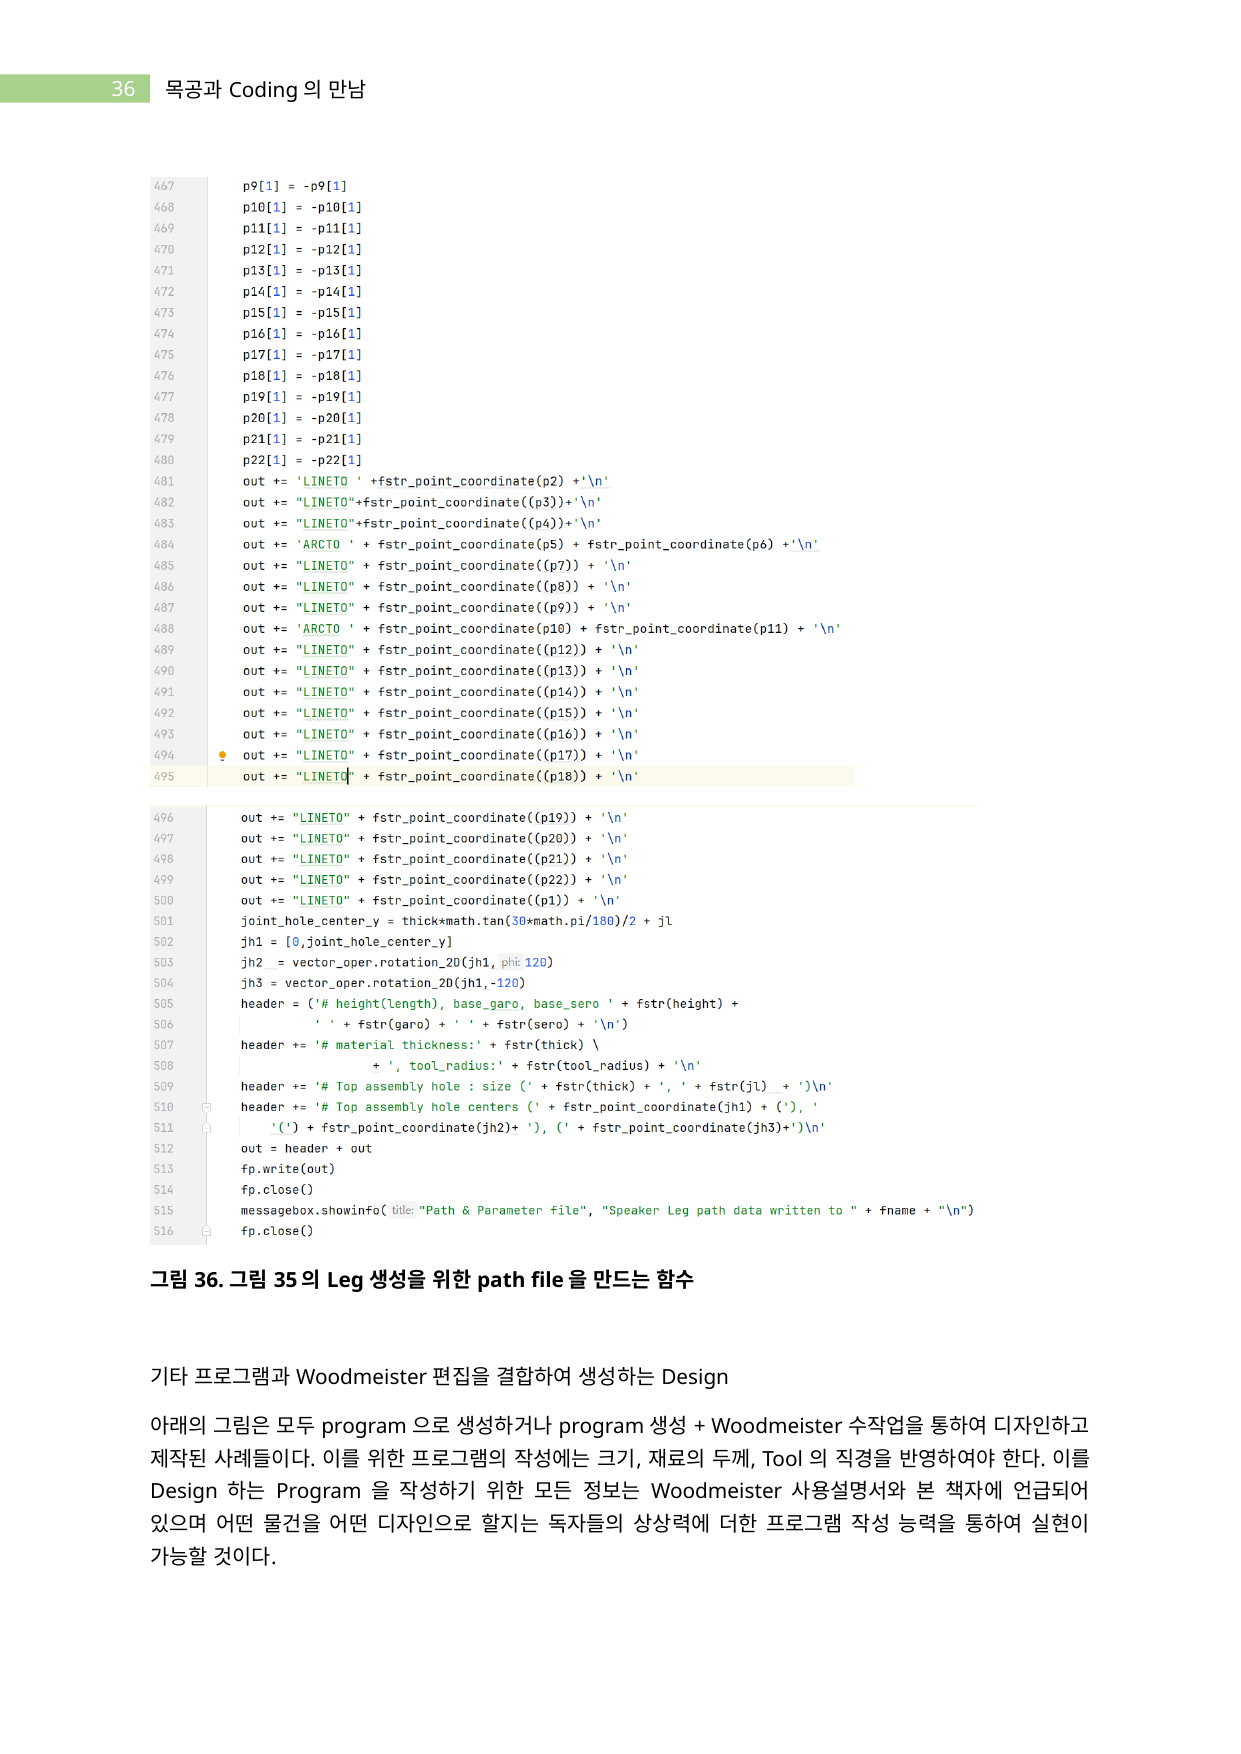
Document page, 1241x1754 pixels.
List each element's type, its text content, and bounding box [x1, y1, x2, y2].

text 그림 36. 그림 35의 Leg 생성을 위한 path file을 만드는 함수 [150, 1263, 1090, 1294]
picture [150, 805, 977, 1245]
subtitle 기타 프로그램과 Woodmeister 편집을 결합하여 생성하는 Design [150, 1360, 1090, 1390]
picture [150, 177, 855, 787]
text 아래의 그림은 모두 program 으로 생성하거나 program 생성 + Woodmeister 수작업을 통하여 디자인하고 제작된 사례들이다. 이를 위한 프로그램의 작성에는 크기, 재료의 두께, Tool 의 직경을 반영하여야 한다. 이를 Design 하는 Program 을 작성하기 위한 모든 정보는 Woodmeister 사용설명서와 본 책자에 언급되어 있으며 어떤 물건을 어떤 디자인으로 할지는 독자들의 상상력에 더한 프로그램 작성 능력을 통하여 실현이 가능할 것이다. [150, 1409, 1090, 1570]
